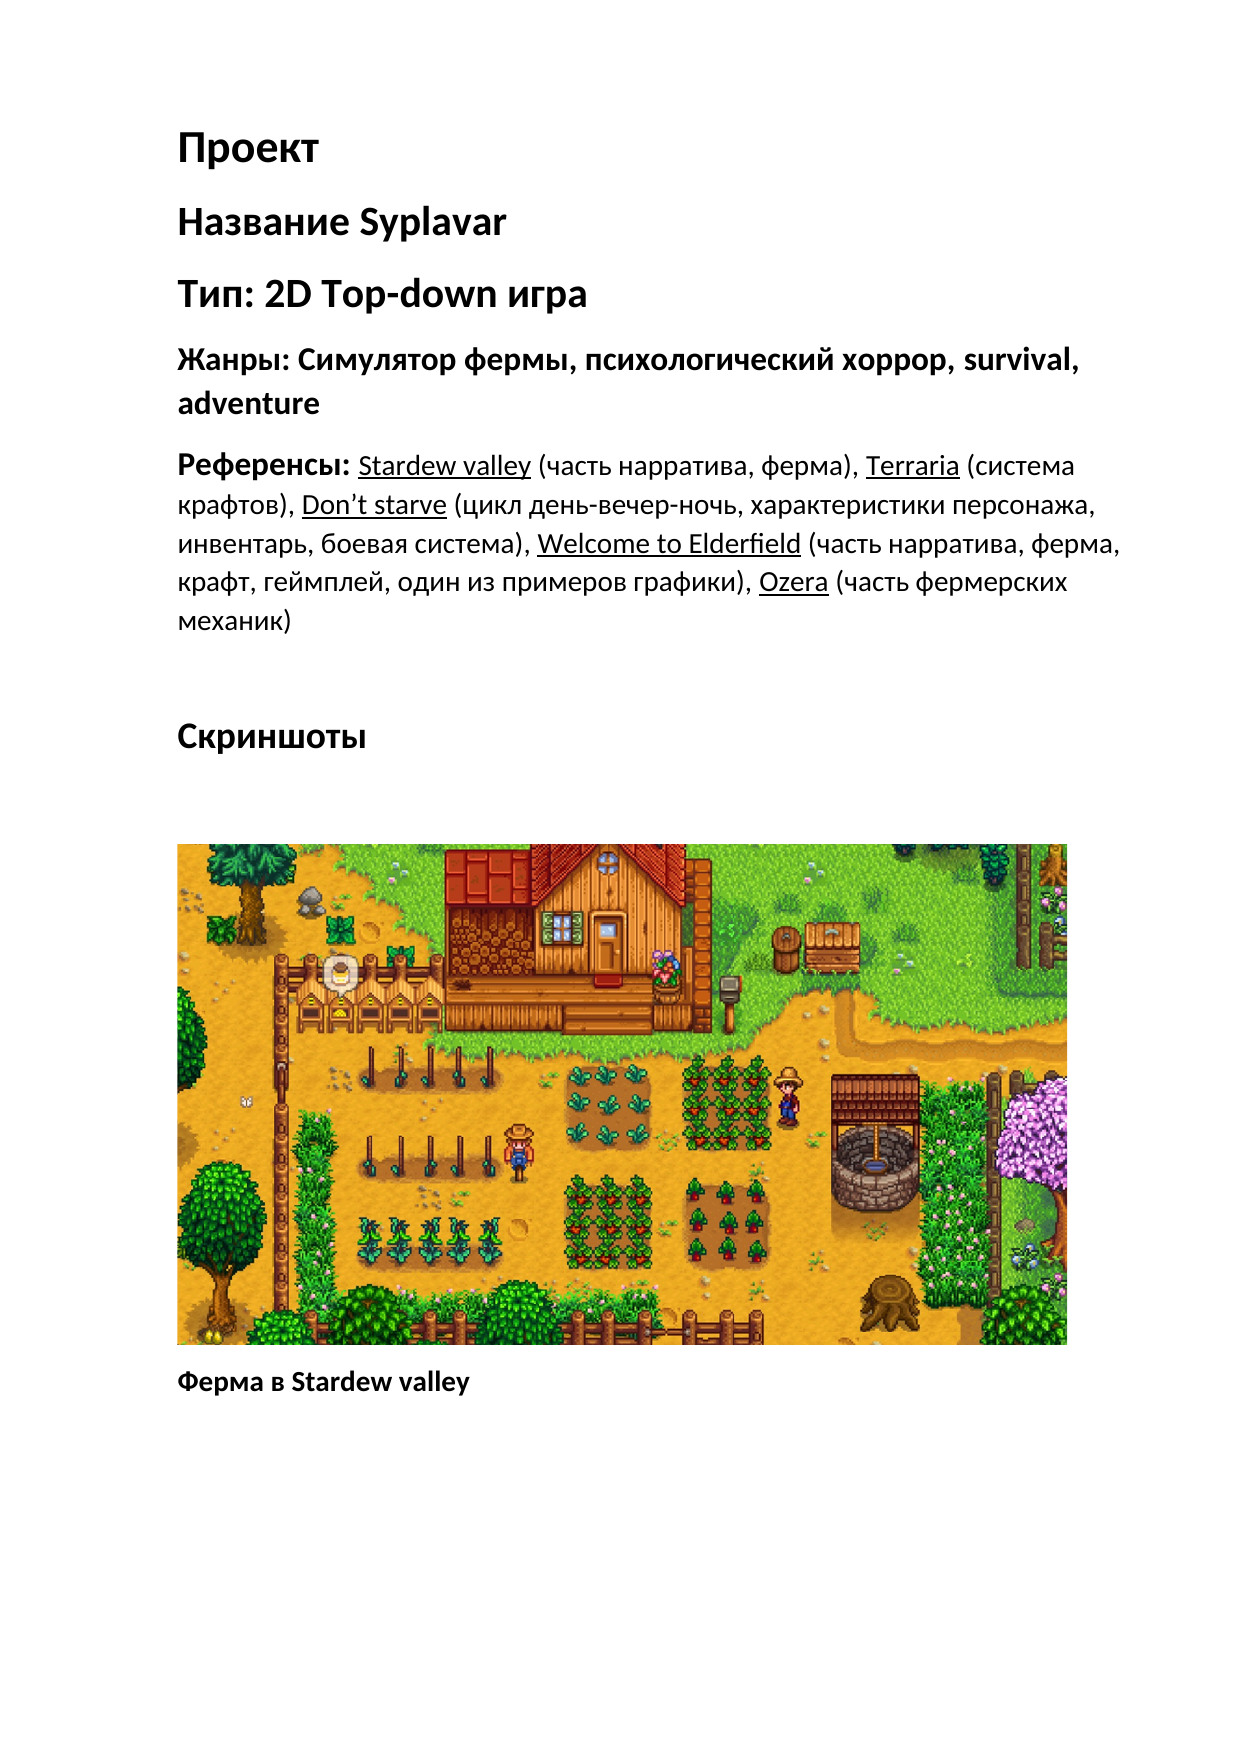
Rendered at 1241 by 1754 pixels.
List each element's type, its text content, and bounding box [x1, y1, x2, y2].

text Ферма в Stardew valley [177, 1363, 1152, 1399]
text Тип: 2D Top-down игра [177, 267, 1152, 317]
text Проект [177, 118, 1152, 174]
text Жанры: Симулятор фермы, психологический хоррор, survival, adventure [177, 338, 1152, 423]
text Скриншоты [177, 712, 1152, 758]
text Название Syplavar [177, 195, 1152, 246]
text Референсы: Stardew valley (часть нарратива, ферма), Terraria (система крафтов), Don’t starve (цикл день-вечер-ночь, характеристики персонажа, инвентарь, боевая система), Welcome to Elderfield (часть нарратива, ферма, крафт, геймплей, один из примеров графики), Ozera (часть фермерских механик) [177, 443, 1152, 637]
picture [177, 844, 1068, 1345]
